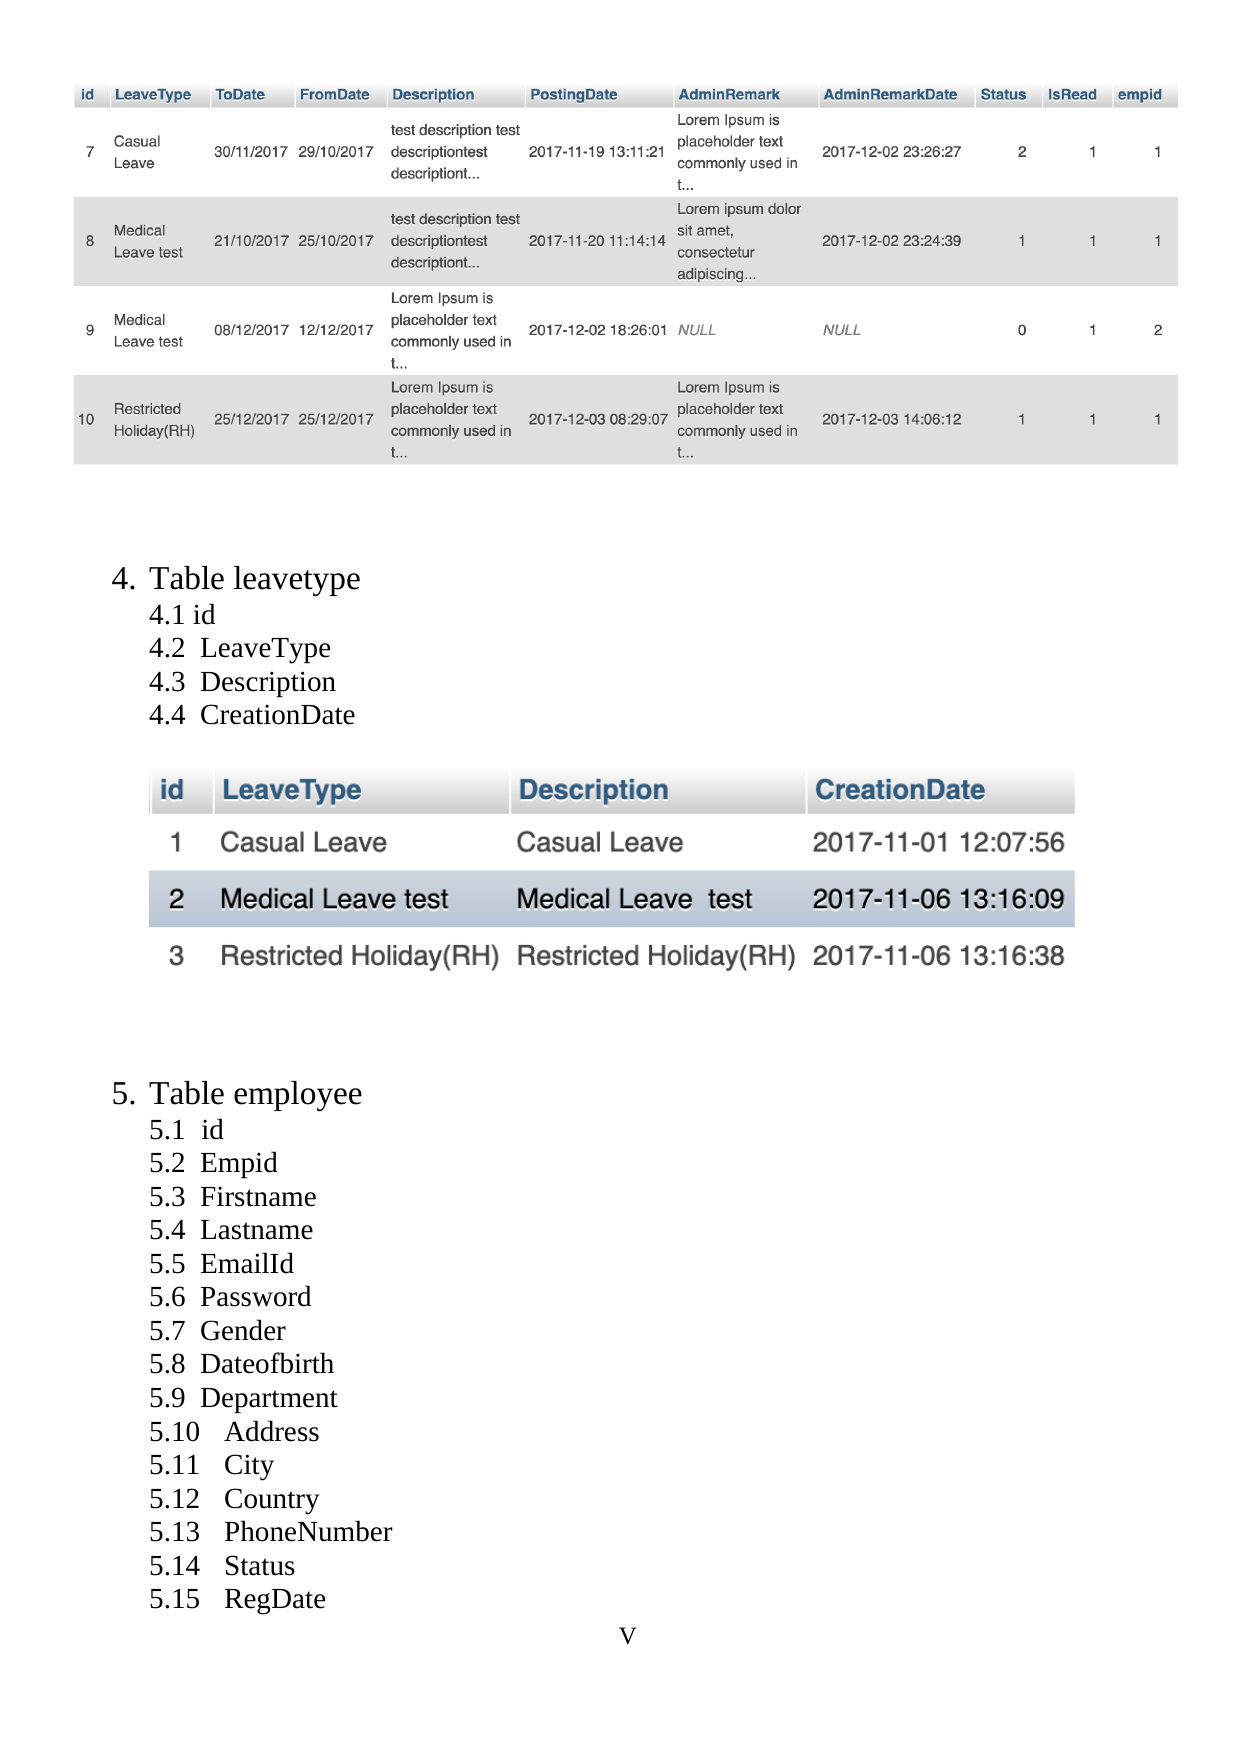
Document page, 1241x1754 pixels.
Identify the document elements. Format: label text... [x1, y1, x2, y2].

list Table leavetype [111, 558, 1181, 597]
list PhoneNumber [149, 1514, 1181, 1548]
list Country [149, 1481, 1181, 1514]
list LeaveType [149, 630, 1181, 664]
list Status [149, 1548, 1181, 1581]
list Firstname [149, 1179, 1181, 1212]
list Table employee [111, 1073, 1181, 1112]
picture [148, 756, 1078, 986]
list Department [149, 1380, 1181, 1414]
list Password [149, 1279, 1181, 1313]
list Lastname [149, 1212, 1181, 1246]
list id [149, 1112, 1181, 1145]
list Gender [149, 1313, 1181, 1347]
list Dateofbirth [149, 1347, 1181, 1380]
list id [149, 597, 1181, 630]
list EmailId [149, 1246, 1181, 1279]
list RegDate [149, 1581, 1181, 1615]
picture [73, 73, 1182, 471]
list City [149, 1447, 1181, 1481]
list Empid [149, 1145, 1181, 1179]
list CreationDate [149, 697, 1181, 731]
list Address [149, 1414, 1181, 1447]
list Description [149, 664, 1181, 697]
